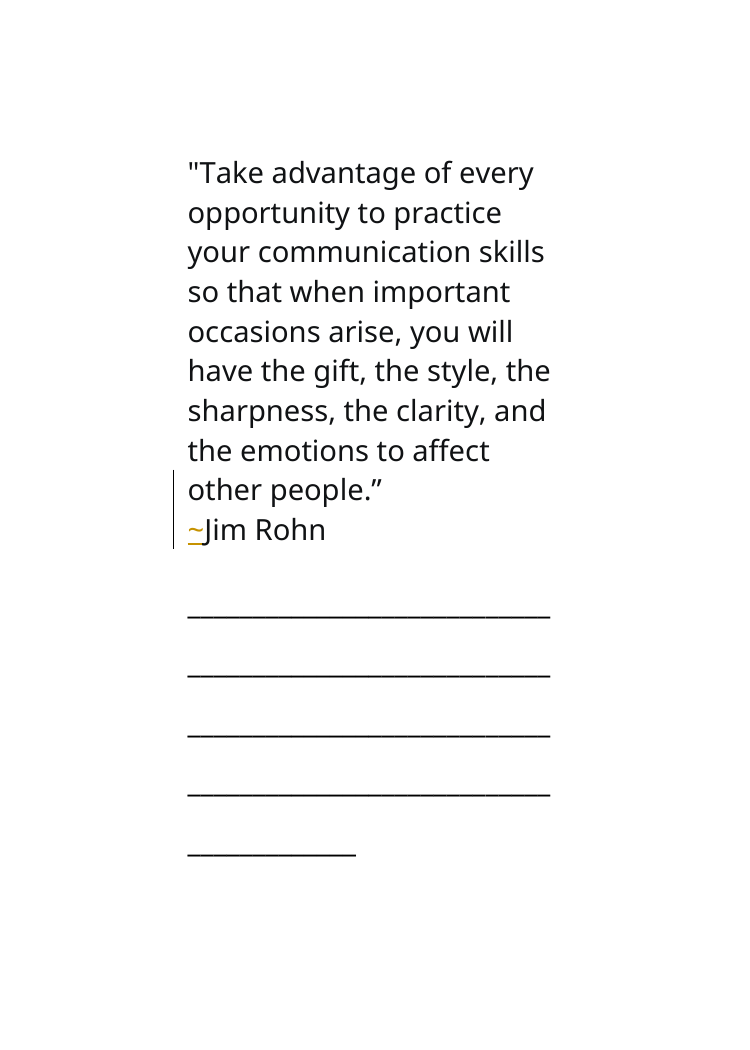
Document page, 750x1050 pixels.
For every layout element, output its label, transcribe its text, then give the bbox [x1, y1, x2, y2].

text Jim Rohn [187, 509, 562, 549]
text "Take advantage of every opportunity to practice your communication skills so that when important occasions arise, you will have the gift, the style, the sharpness, the clarity, and the emotions to affect other people.” [187, 152, 562, 509]
text _____________________________________________________________________________________________________________________________ [187, 583, 562, 861]
